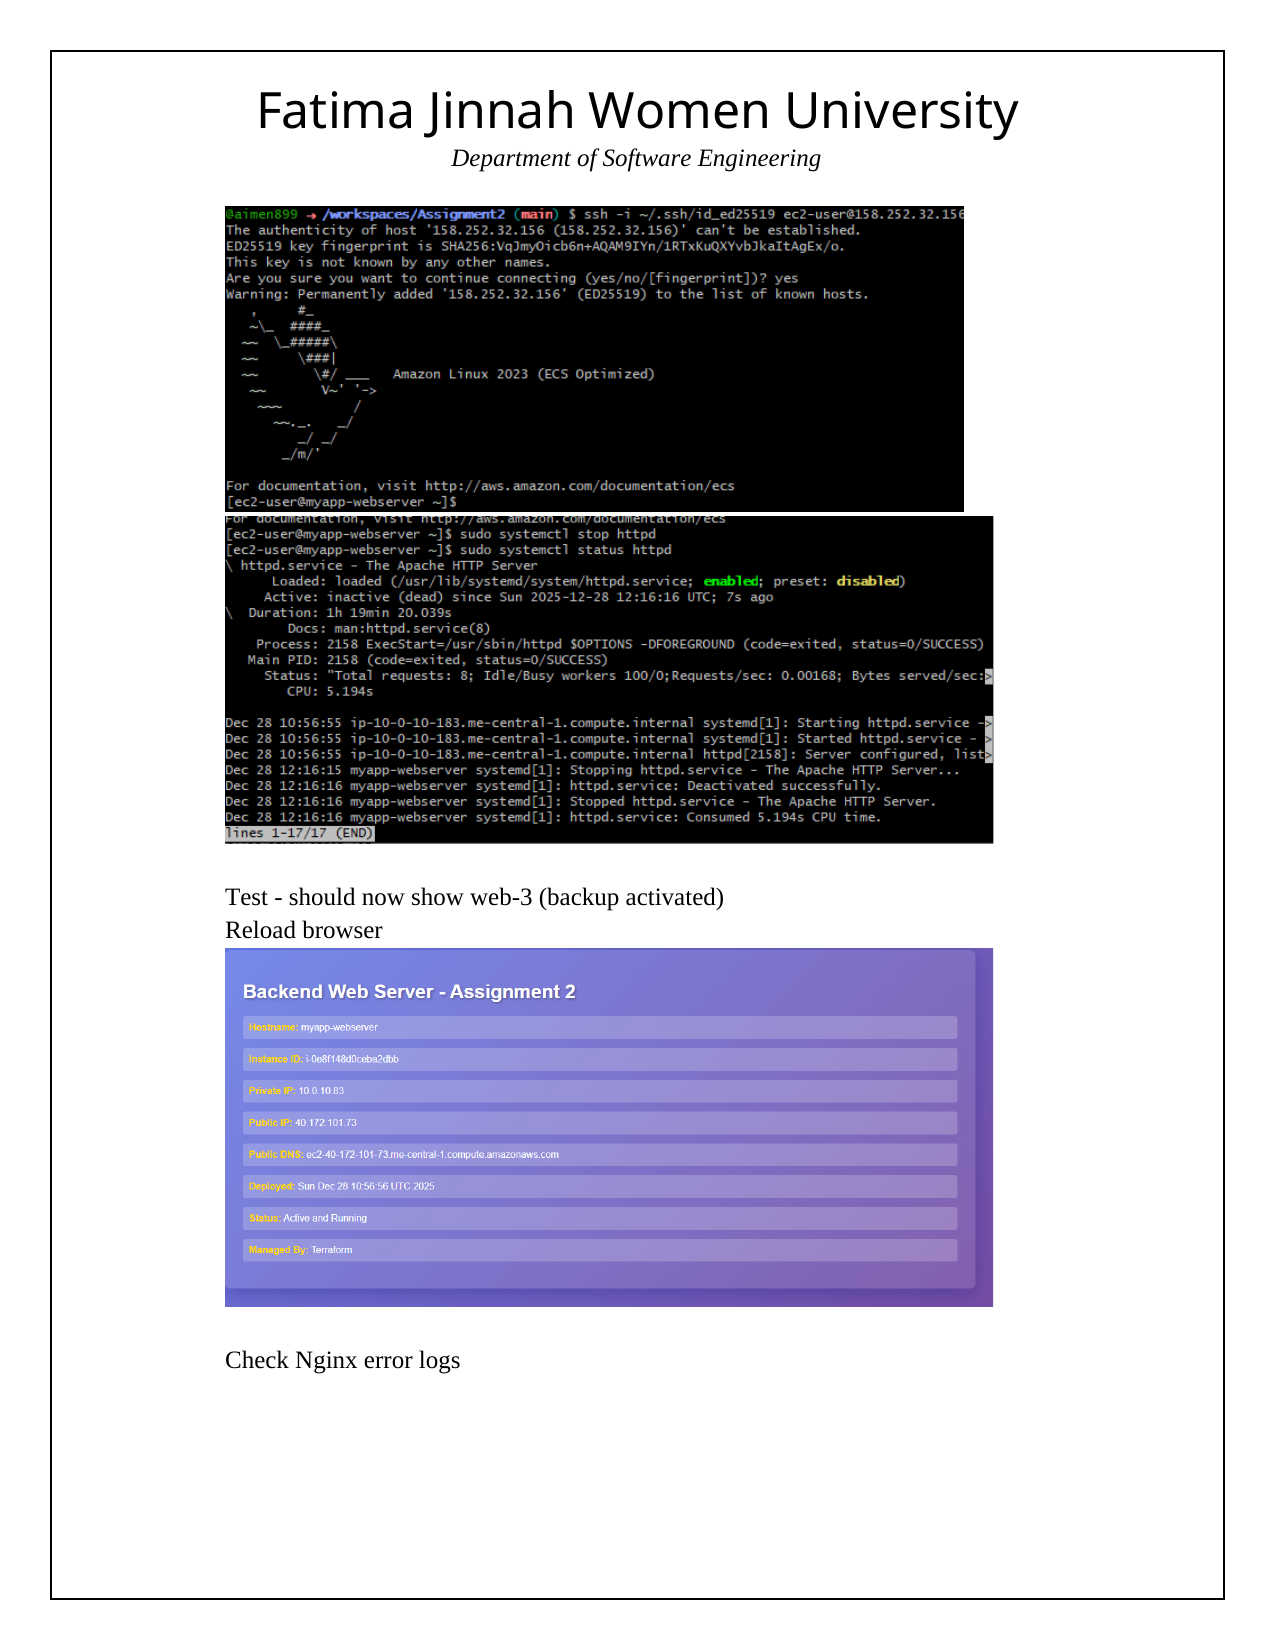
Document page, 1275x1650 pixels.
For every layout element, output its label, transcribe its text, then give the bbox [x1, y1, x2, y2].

list Check Nginx error logs [225, 1346, 1125, 1374]
picture [225, 948, 994, 1307]
list Reload browser [225, 915, 1125, 944]
picture [225, 516, 994, 844]
picture [225, 206, 964, 512]
list Test - should now show web-3 (backup activated) [225, 882, 1125, 911]
